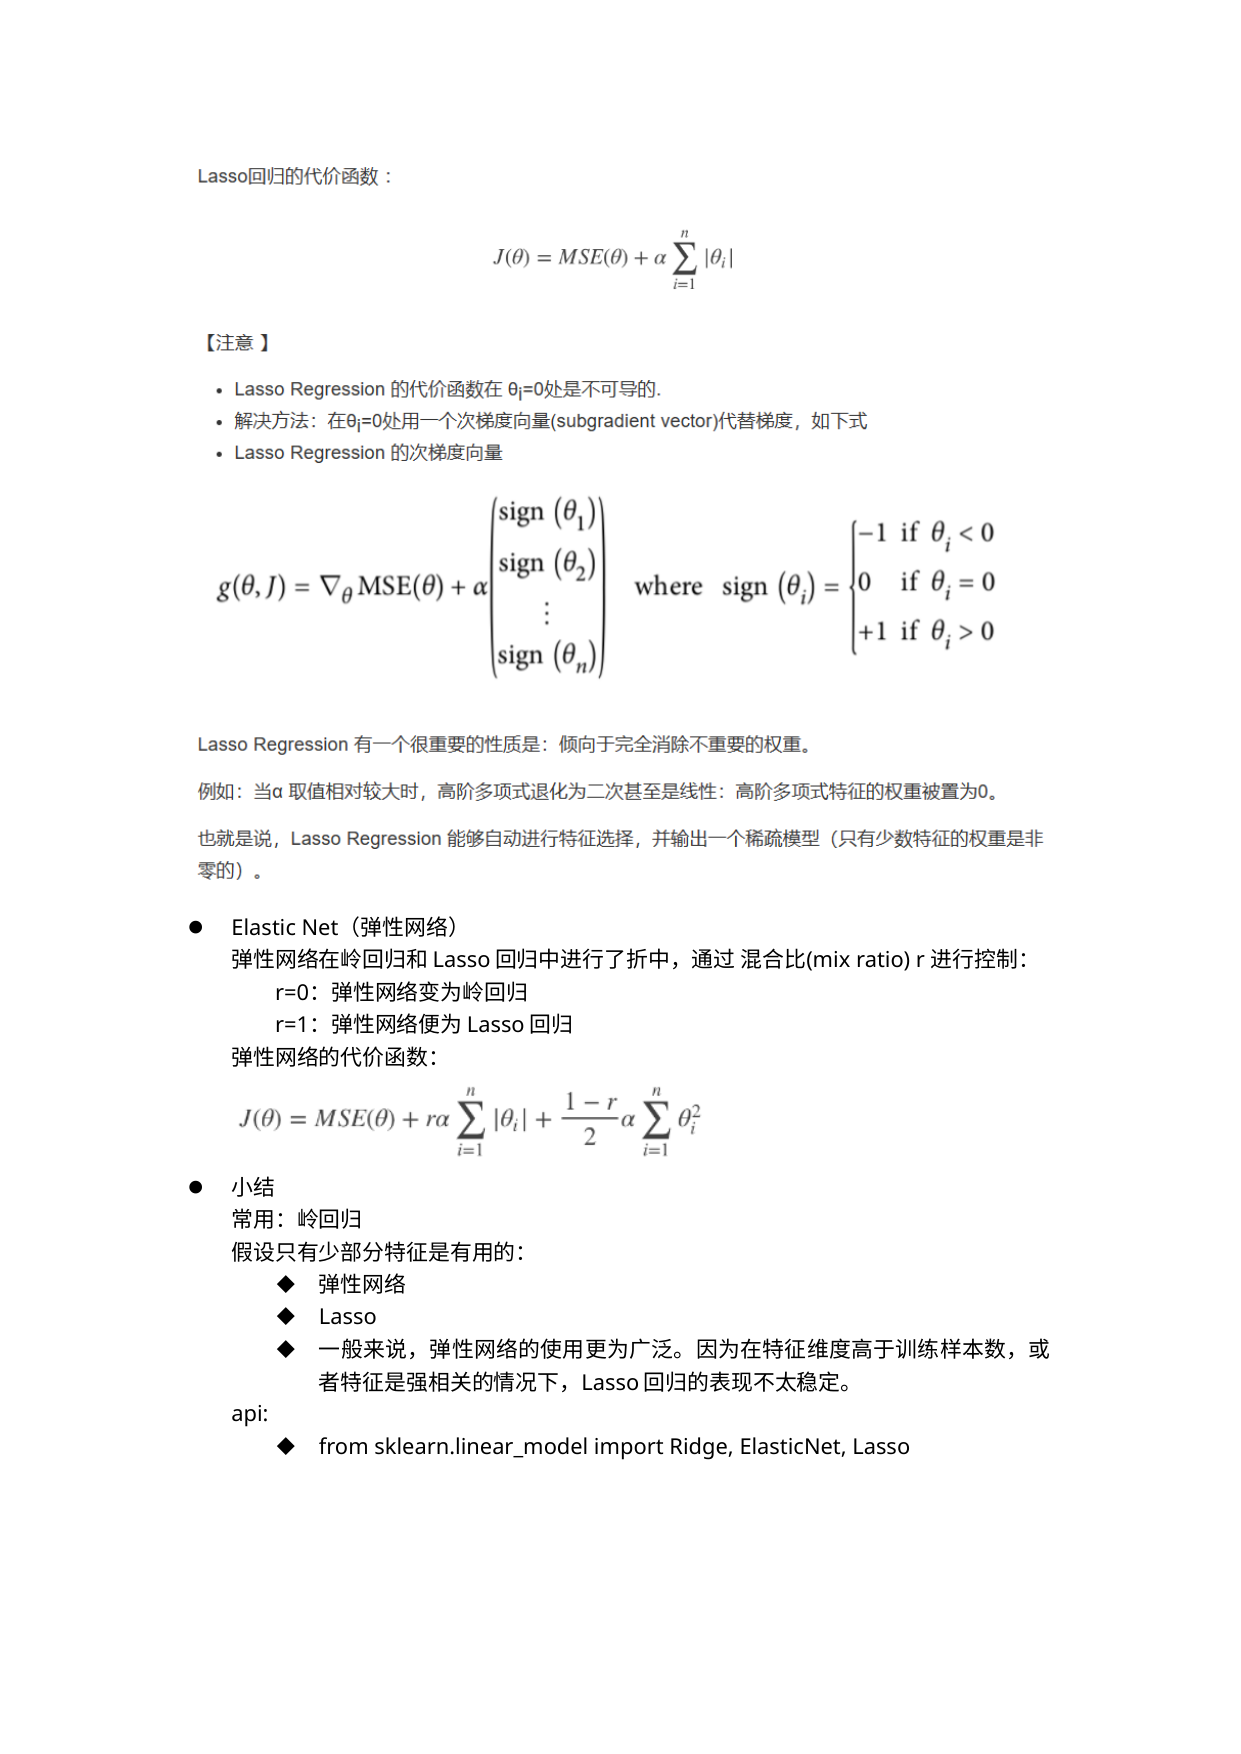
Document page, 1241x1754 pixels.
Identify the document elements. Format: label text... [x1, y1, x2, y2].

list Elastic Net（弹性网络） [187, 909, 1053, 942]
text 弹性网络在岭回归和Lasso回归中进行了折中，通过 混合比(mix ratio) r 进行控制： [187, 942, 1053, 974]
text r=0：弹性网络变为岭回归 [231, 974, 1053, 1007]
list 小结 [187, 1169, 1053, 1202]
text r=1：弹性网络便为Lasso回归 [231, 1007, 1053, 1039]
text api: [187, 1397, 1053, 1429]
picture [187, 162, 1053, 892]
text 弹性网络的代价函数： [187, 1039, 1053, 1072]
list Lasso [275, 1299, 1053, 1332]
list from sklearn.linear_model import Ridge, ElasticNet, Lasso [275, 1429, 1053, 1462]
list 弹性网络 [275, 1267, 1053, 1299]
picture [231, 1077, 719, 1164]
list 一般来说，弹性网络的使用更为广泛。因为在特征维度高于训练样本数，或者特征是强相关的情况下，Lasso回归的表现不太稳定。 [275, 1332, 1053, 1397]
text 假设只有少部分特征是有用的： [187, 1234, 1053, 1267]
list 常用：岭回归 [231, 1202, 1053, 1234]
